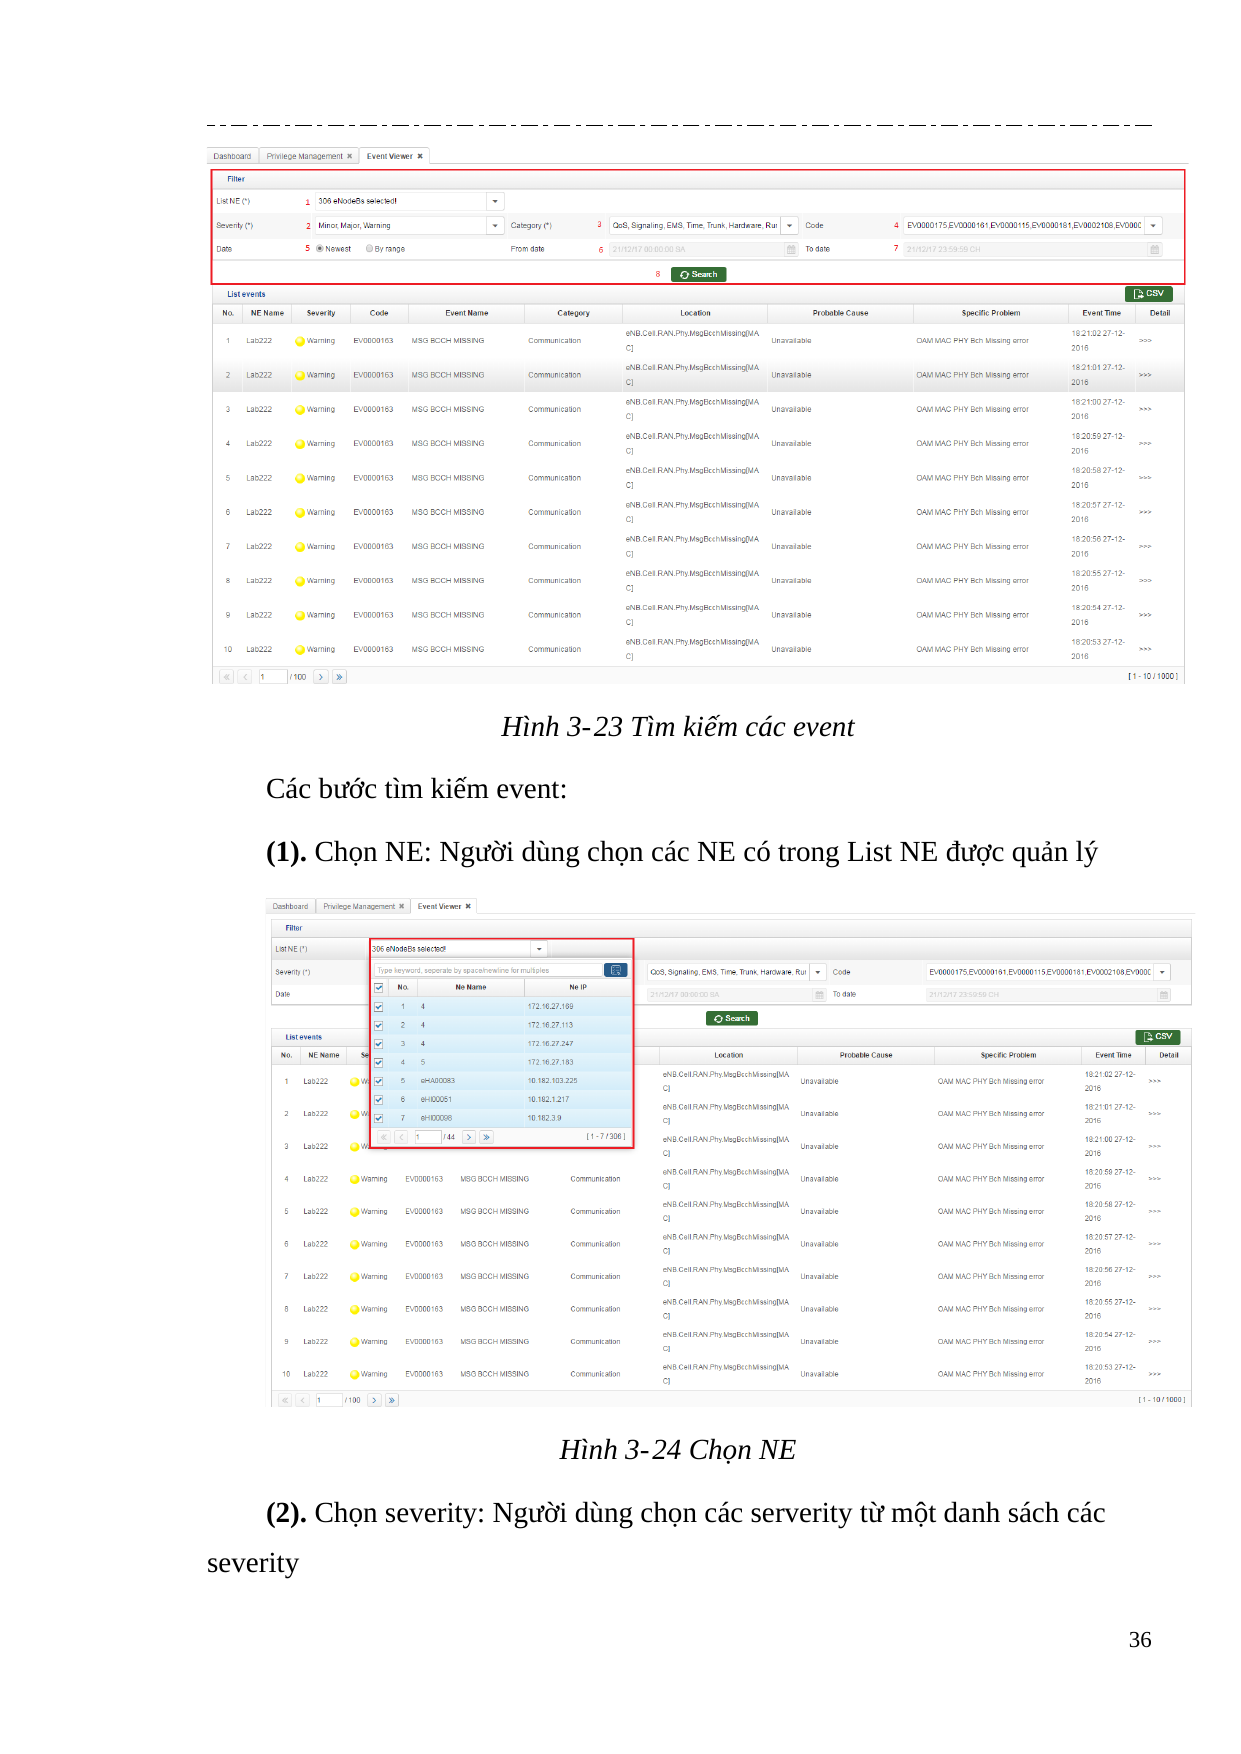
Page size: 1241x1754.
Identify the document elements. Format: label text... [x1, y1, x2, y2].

text Các bước tìm kiếm event: [207, 772, 1152, 805]
text (2). Chọn severity: Người dùng chọn các serverity từ một danh sách các severity [207, 1495, 1152, 1579]
picture [265, 897, 1196, 1407]
picture [206, 147, 1189, 684]
text (1). Chọn NE: Người dùng chọn các NE có trong List NE được quản lý [207, 834, 1152, 868]
